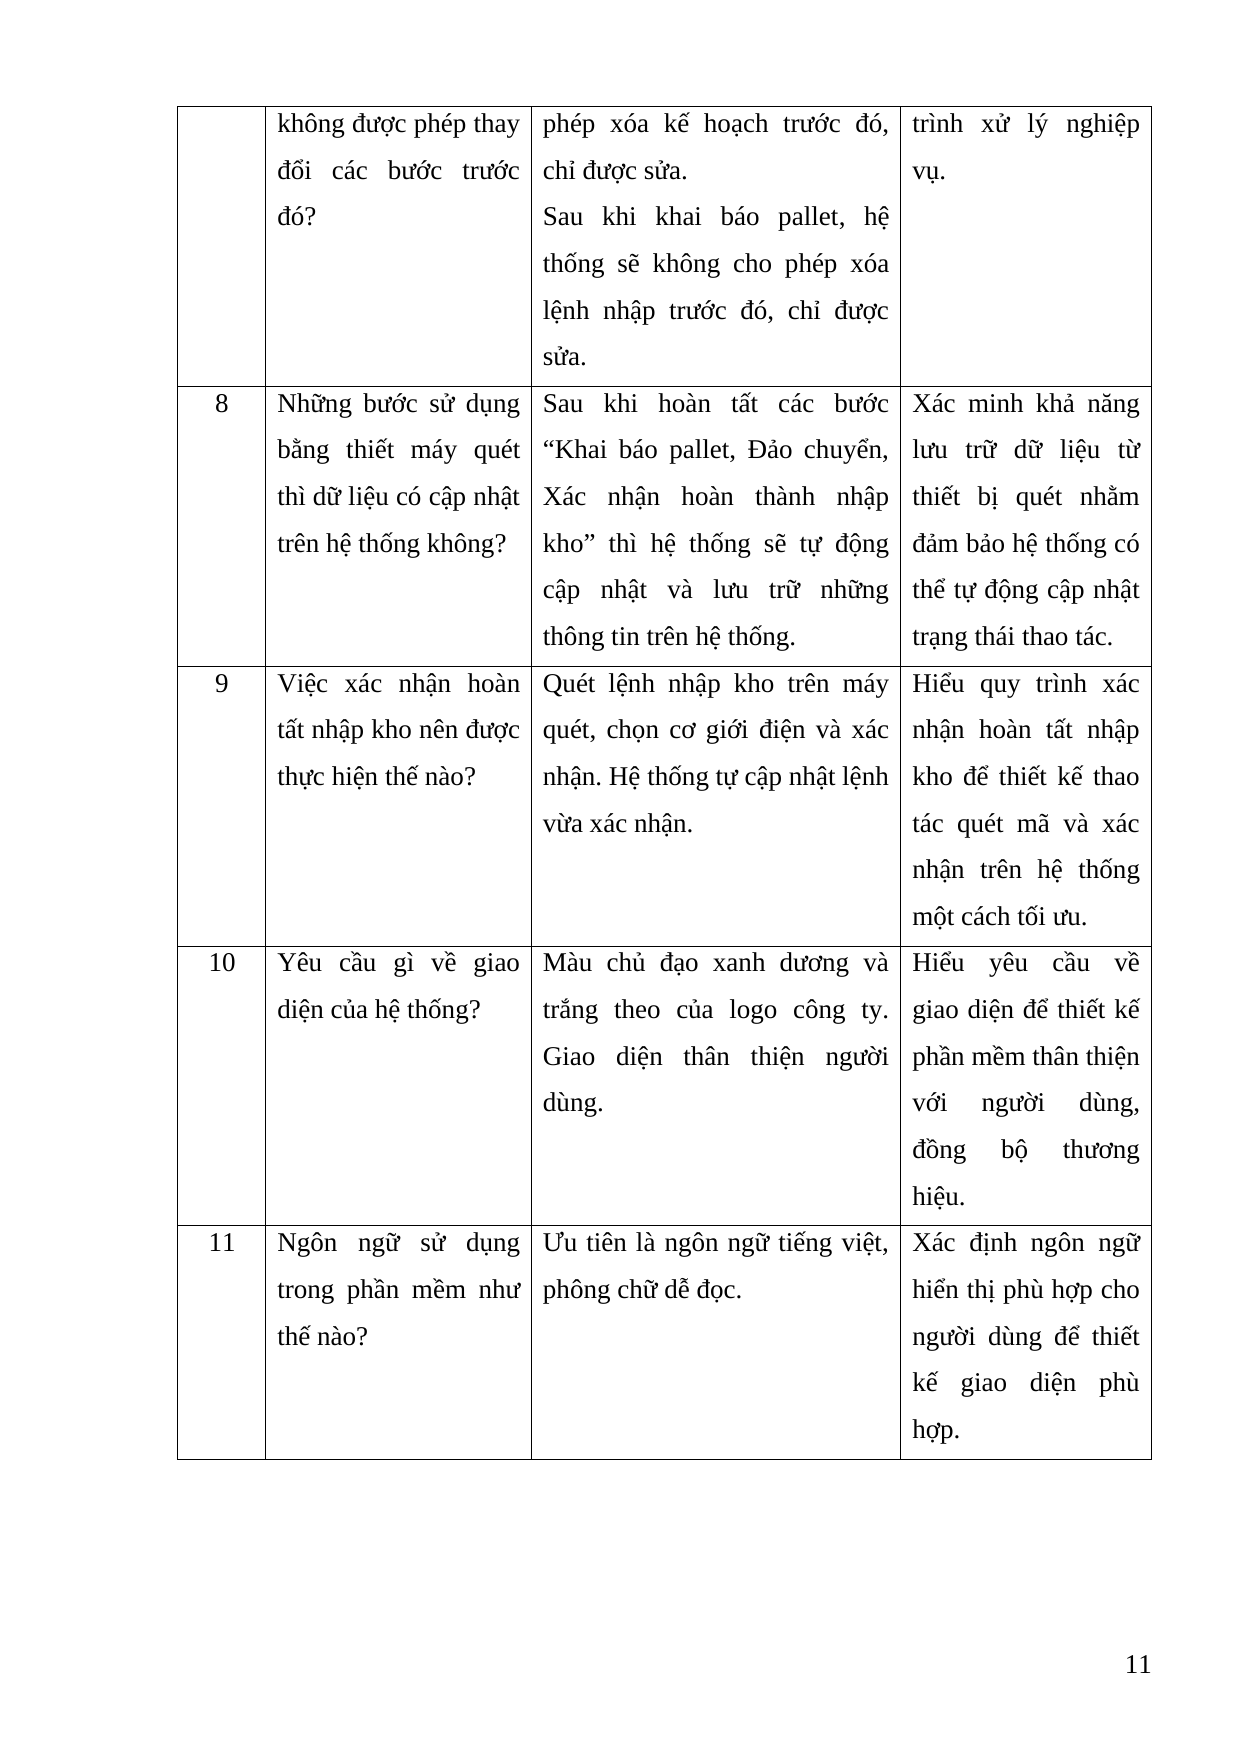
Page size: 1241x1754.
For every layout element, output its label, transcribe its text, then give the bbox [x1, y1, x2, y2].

table_cell 10 [178, 947, 265, 1225]
table_cell Sau khi hoàn tất các bước “Khai báo pallet, Đảo chuyển, Xác nhận hoàn thành nhập kho” thì hệ thống sẽ tự động cập nhật và lưu trữ những thông tin trên hệ thống. [532, 387, 900, 666]
table_cell Ngôn ngữ sử dụng trong phần mềm như thế nào? [266, 1226, 531, 1458]
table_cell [901, 107, 1151, 386]
table_cell Quét lệnh nhập kho trên máy quét, chọn cơ giới điện và xác nhận. Hệ thống tự cập nhật lệnh vừa xác nhận. [532, 667, 900, 946]
table_cell Xác minh khả năng lưu trữ dữ liệu từ thiết bị quét nhằm đảm bảo hệ thống có thể tự động cập nhật trạng thái thao tác. [901, 387, 1151, 666]
table_cell Hiểu quy trình xác nhận hoàn tất nhập kho để thiết kế thao tác quét mã và xác nhận trên hệ thống một cách tối ưu. [901, 667, 1151, 946]
table_cell Ưu tiên là ngôn ngữ tiếng việt, phông chữ dễ đọc. [532, 1226, 900, 1458]
table_cell Những bước sử dụng bằng thiết máy quét thì dữ liệu có cập nhật trên hệ thống không? [266, 387, 531, 666]
table_cell Xác định ngôn ngữ hiển thị phù hợp cho người dùng để thiết kế giao diện phù hợp. [901, 1226, 1151, 1458]
table_cell 8 [178, 387, 265, 666]
table_cell Màu chủ đạo xanh dương và trắng theo của logo công ty. Giao diện thân thiện người dùng. [532, 947, 900, 1225]
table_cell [532, 107, 900, 386]
table_cell Yêu cầu gì về giao diện của hệ thống? [266, 947, 531, 1225]
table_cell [266, 107, 531, 386]
table_cell Việc xác nhận hoàn tất nhập kho nên được thực hiện thế nào? [266, 667, 531, 946]
table_cell 11 [178, 1226, 265, 1458]
table_cell Hiểu yêu cầu về giao diện để thiết kế phần mềm thân thiện với người dùng, đồng bộ thương hiệu. [901, 947, 1151, 1225]
table_cell 9 [178, 667, 265, 946]
table_cell 7 [178, 107, 265, 386]
